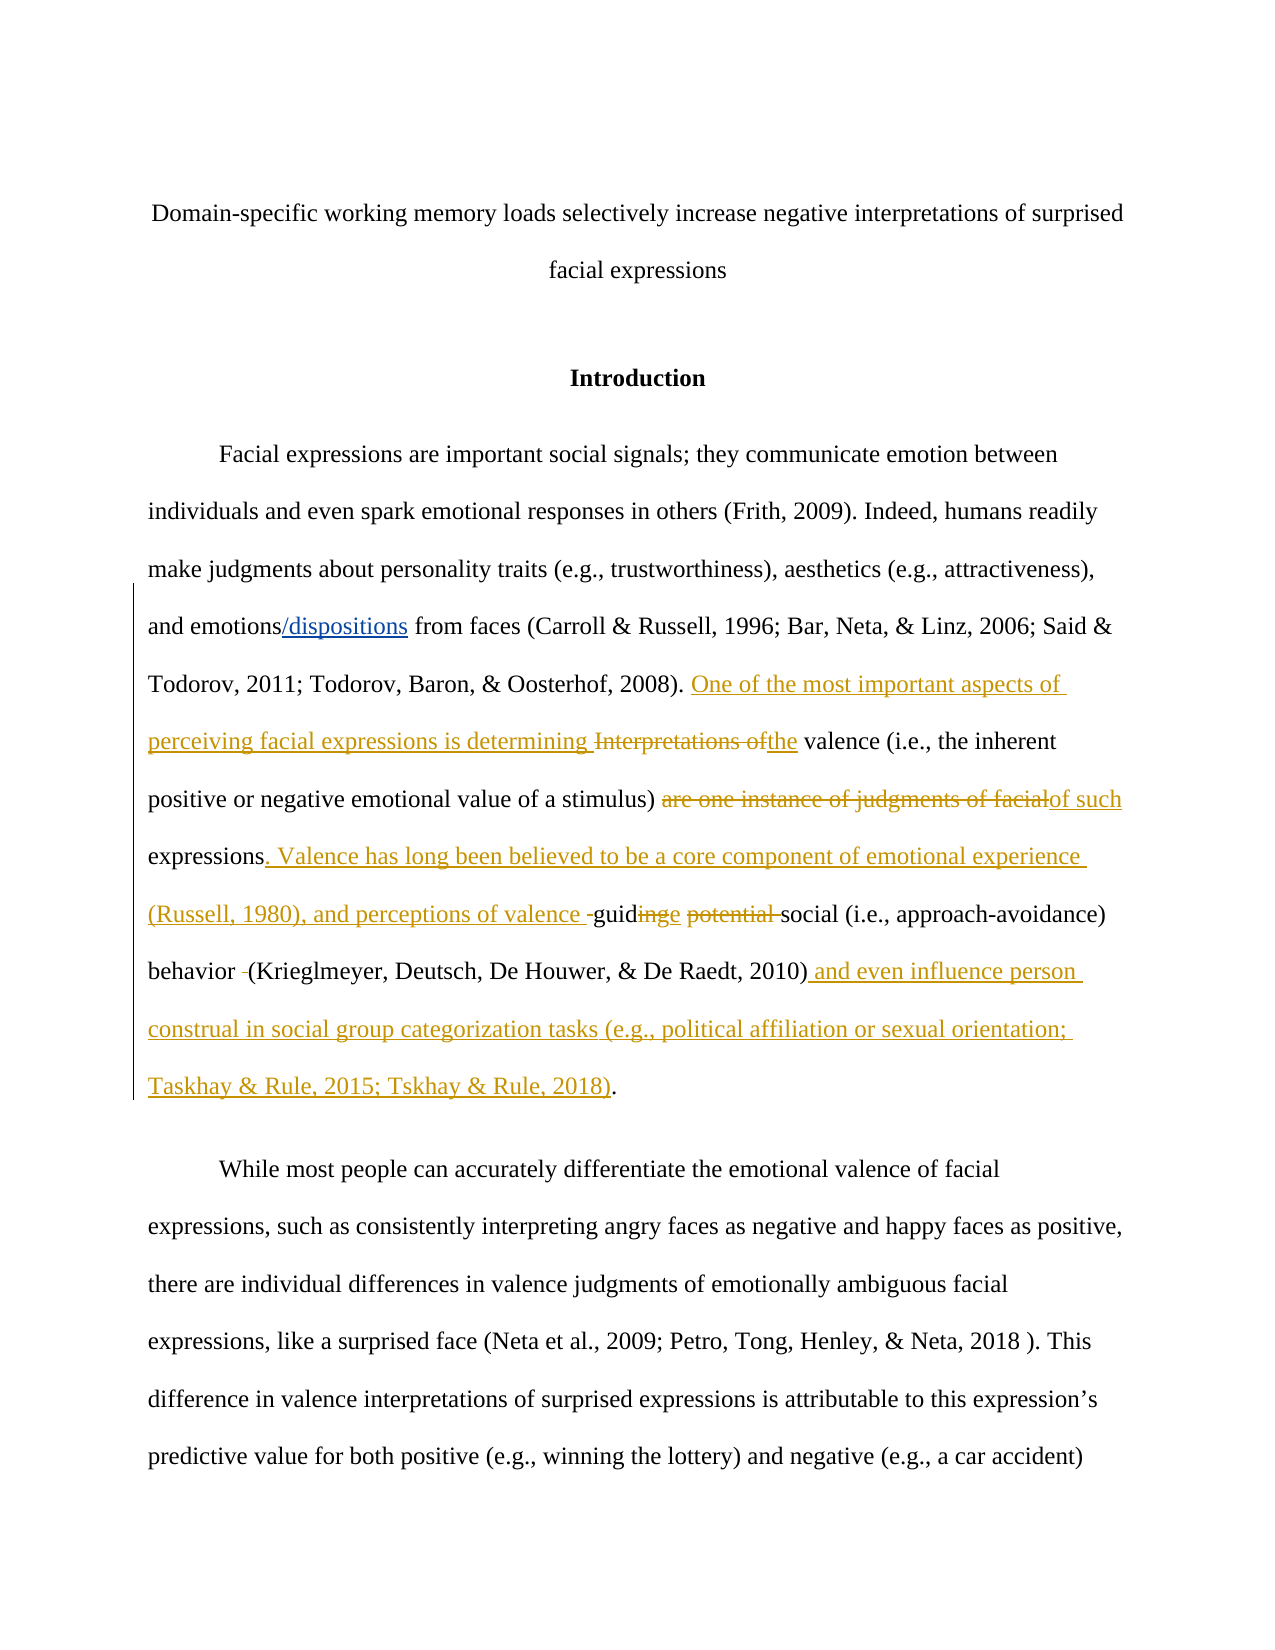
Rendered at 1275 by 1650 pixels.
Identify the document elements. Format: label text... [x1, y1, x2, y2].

title Domain-specific working memory loads selectively increase negative interpretations of surprised facial expressions [148, 198, 1127, 284]
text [148, 1154, 1127, 1470]
subtitle Introduction [148, 363, 1127, 391]
text Facial expressions are important social signals; they communicate emotion between individuals and even spark emotional responses in others (Frith, 2009). Indeed, humans readily make judgments about personality traits (e.g., trustworthiness), aesthetics (e.g., attractiveness), and emotions from faces (Carroll & Russell, 1996; Bar, Neta, & Linz, 2006; Said & Todorov, 2011; Todorov, Baron, & Oosterhof, 2008). valence (i.e., the inherent positive or negative emotional value of a stimulus) expressionsguid social (i.e., approach-avoidance) behavior (Krieglmeyer, Deutsch, De Houwer, & De Raedt, 2010). [148, 439, 1127, 1100]
